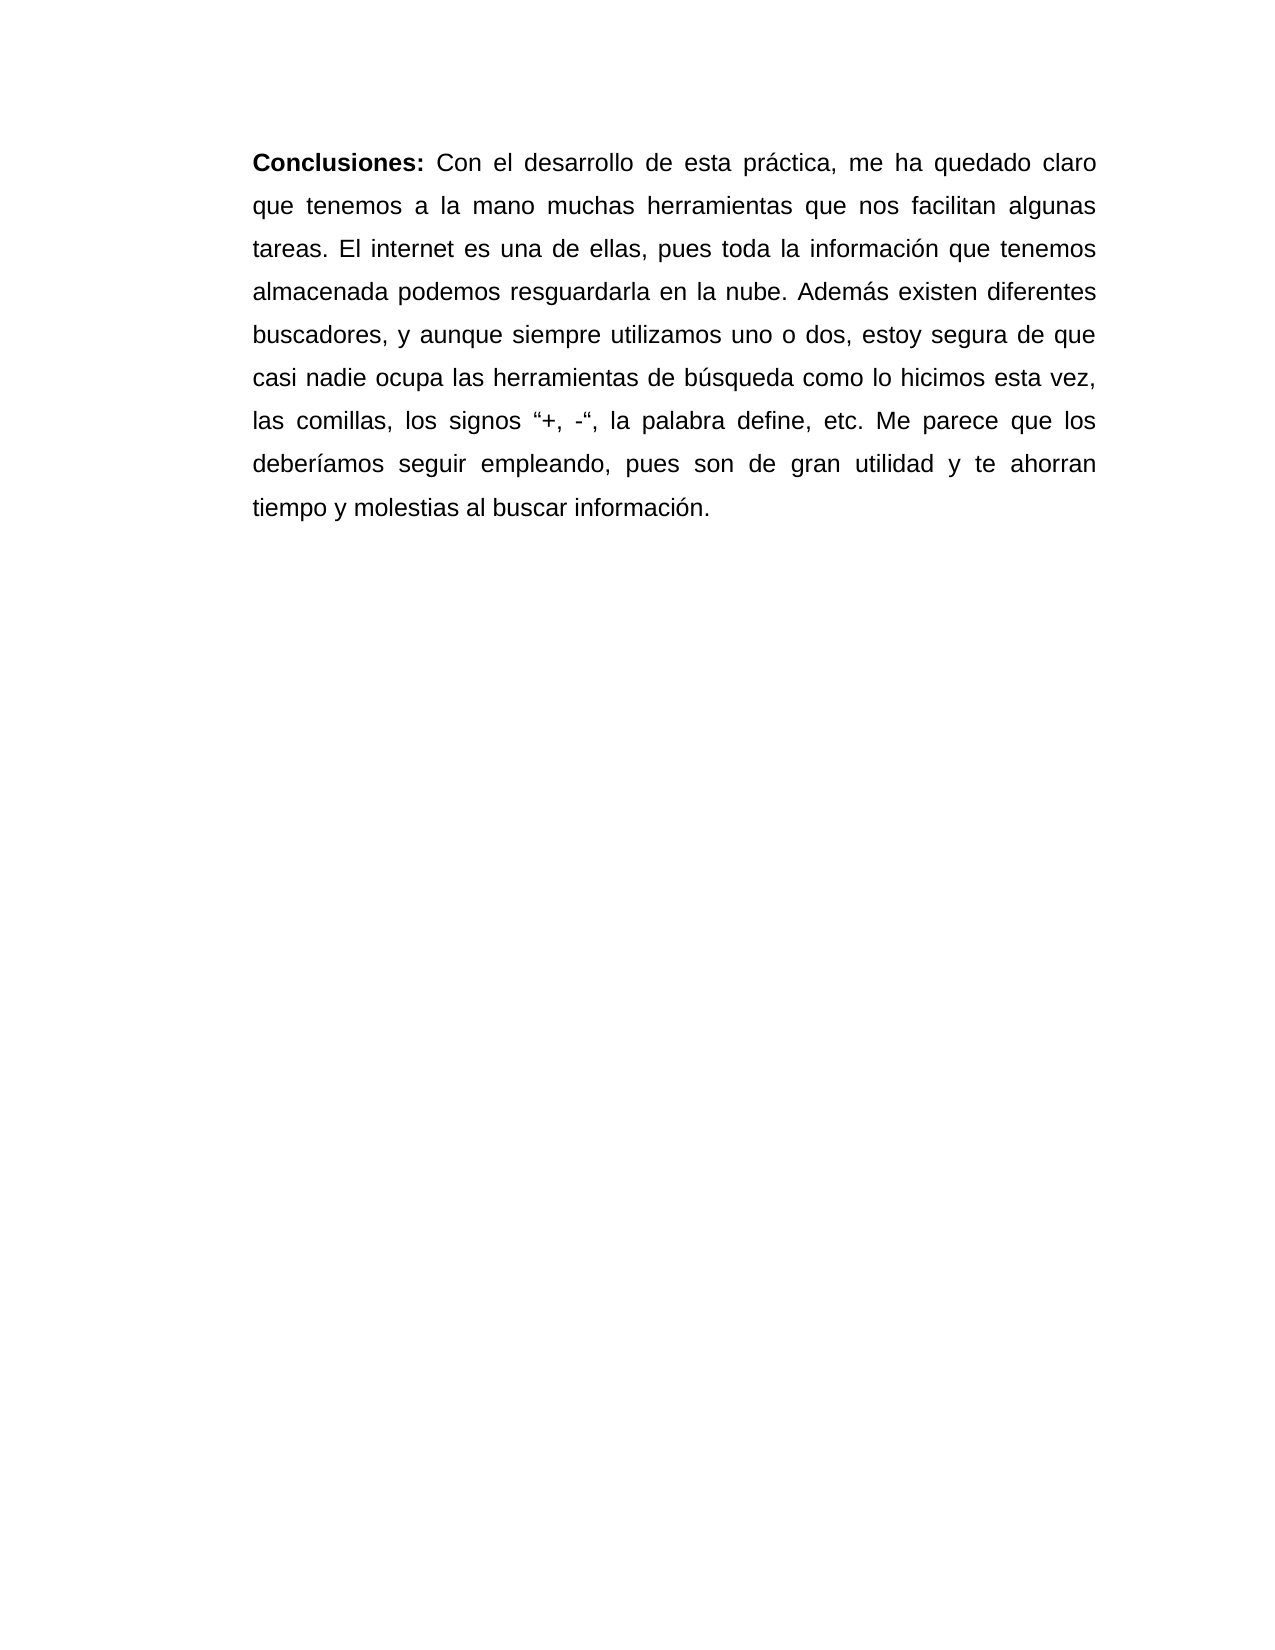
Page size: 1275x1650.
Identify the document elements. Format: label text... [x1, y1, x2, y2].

list Conclusiones: Con el desarrollo de esta práctica, me ha quedado claro que tenemos a la mano muchas herramientas que nos facilitan algunas tareas. El internet es una de ellas, pues toda la información que tenemos almacenada podemos resguardarla en la nube. Además existen diferentes buscadores, y aunque siempre utilizamos uno o dos, estoy segura de que casi nadie ocupa las herramientas de búsqueda como lo hicimos esta vez, las comillas, los signos “+, -“, la palabra define, etc. Me parece que los deberíamos seguir empleando, pues son de gran utilidad y te ahorran tiempo y molestias al buscar información. [252, 148, 1098, 521]
